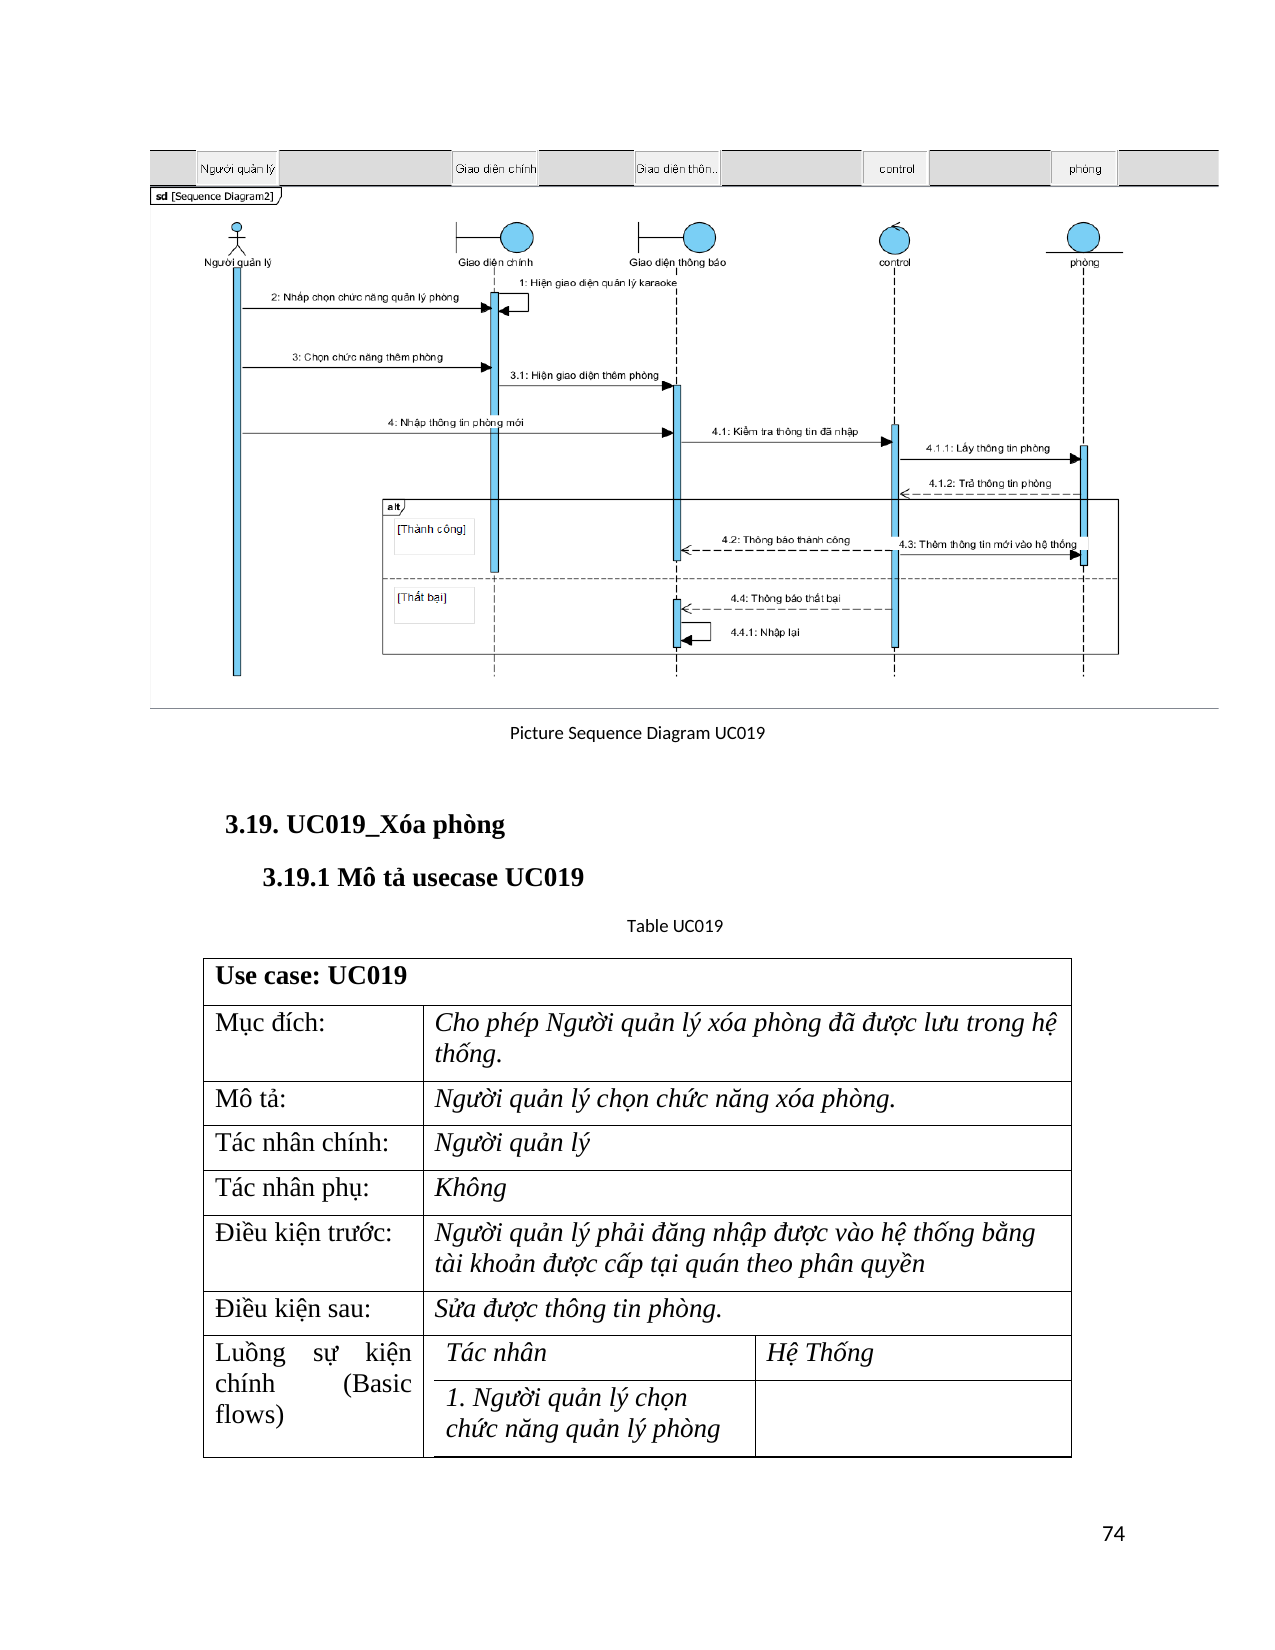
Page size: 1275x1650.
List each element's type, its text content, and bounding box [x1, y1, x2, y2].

picture [150, 150, 1219, 709]
table_cell Người quản lý chọn chức năng xóa phòng. [424, 1082, 1071, 1125]
table_header Use case: UC019 [204, 959, 1071, 1005]
table_cell [424, 1336, 755, 1457]
table_cell Sửa được thông tin phòng. [424, 1292, 1071, 1335]
table_cell Điều kiện trước: [204, 1216, 423, 1291]
text Table UC019 [225, 914, 1125, 937]
table_cell Mô tả: [204, 1082, 423, 1125]
table_cell Người quản lý phải đăng nhập được vào hệ thống bằng tài khoản được cấp tại quán theo phân quyền [424, 1216, 1071, 1291]
table_cell [756, 1381, 1071, 1456]
table_cell Tác nhân phụ: [204, 1171, 423, 1215]
table_cell Điều kiện sau: [204, 1292, 423, 1335]
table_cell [204, 1336, 423, 1457]
table_cell Không [424, 1171, 1071, 1215]
table_cell Mục đích: [204, 1006, 423, 1081]
text Mô tả usecase UC019 [262, 861, 1125, 893]
table_cell Cho phép Người quản lý xóa phòng đã được lưu trong hệ thống. [424, 1006, 1071, 1081]
text Picture Sequence Diagram UC019 [150, 721, 1125, 744]
table_cell Người quản lý [424, 1126, 1071, 1170]
table_cell Tác nhân chính: [204, 1126, 423, 1170]
text UC019_Xóa phòng [225, 808, 1125, 840]
table_cell [756, 1336, 1071, 1380]
